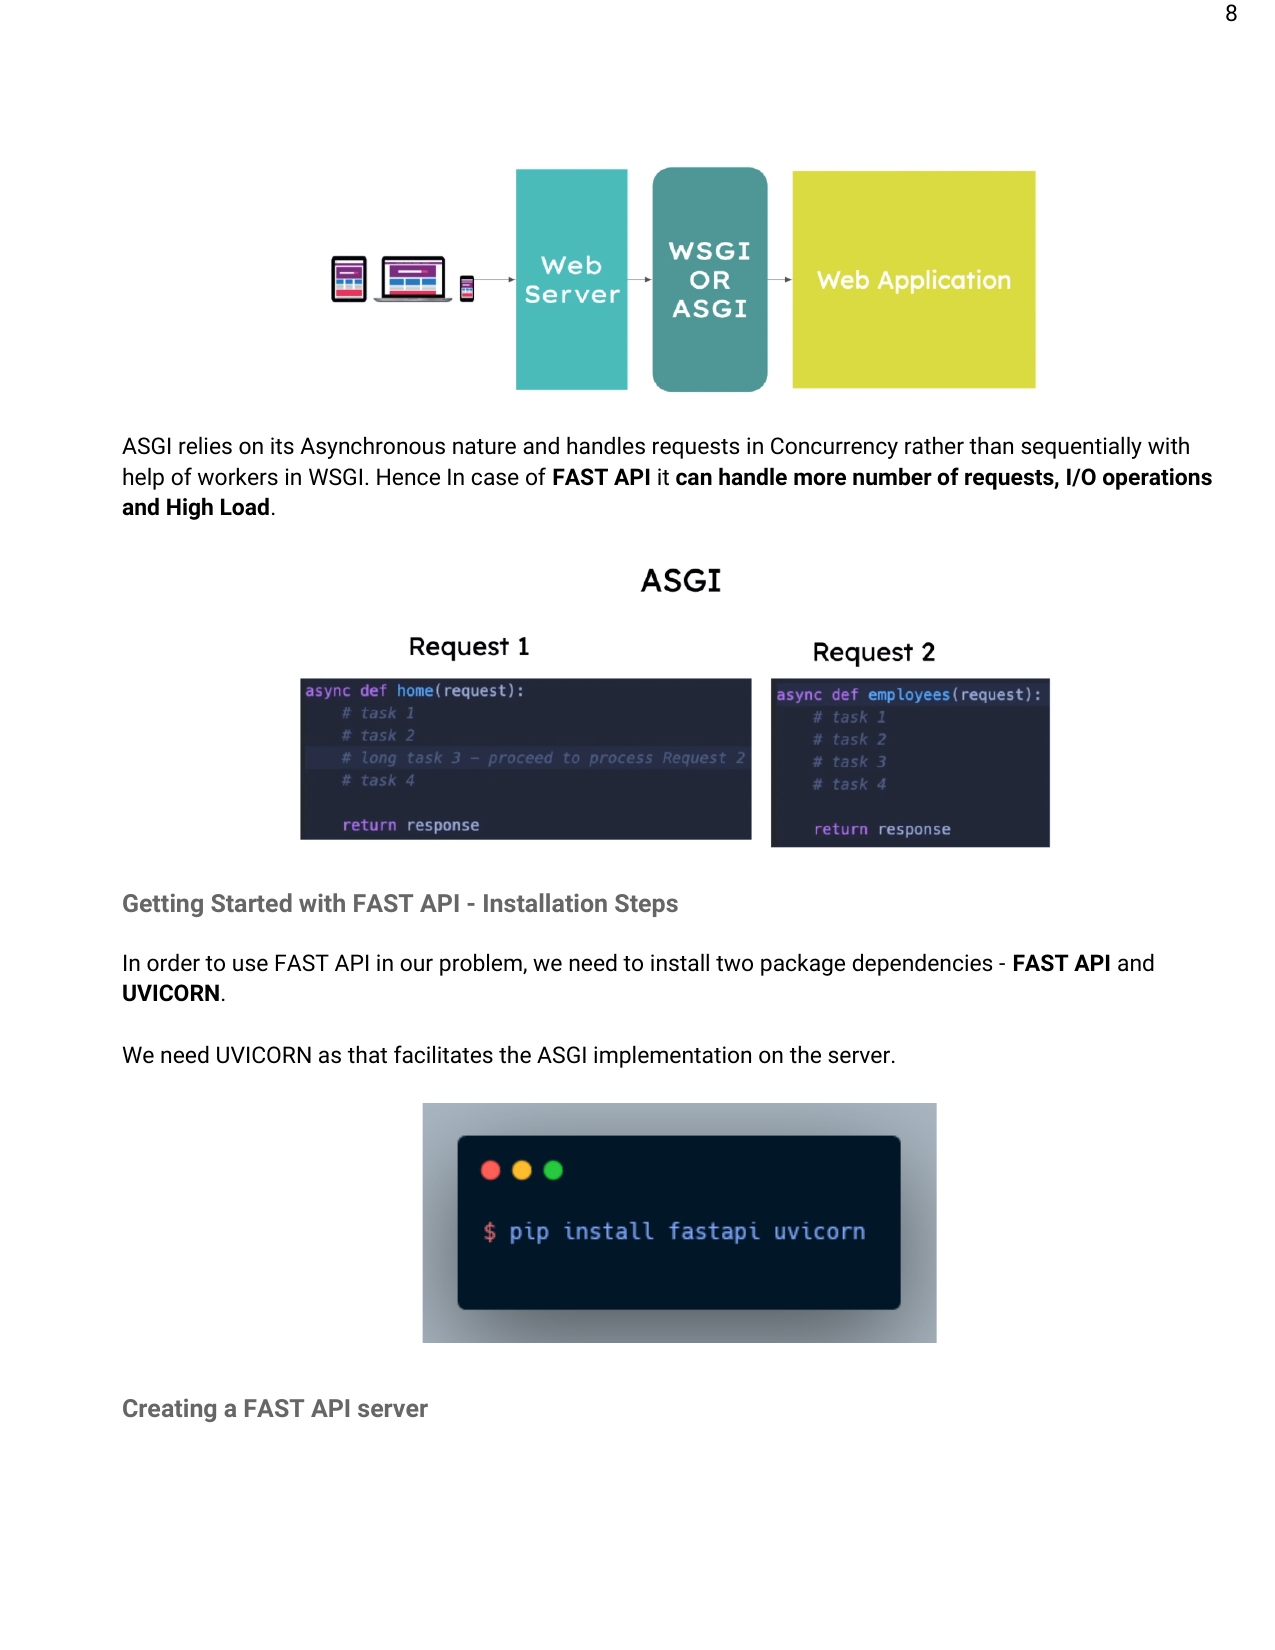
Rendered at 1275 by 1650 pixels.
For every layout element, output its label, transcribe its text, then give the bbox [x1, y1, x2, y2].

subtitle Getting Started with FAST API - Installation Steps [122, 889, 1237, 919]
picture [319, 150, 1041, 433]
text ASGI relies on its Asynchronous nature and handles requests in Concurrency rather than sequentially with help of workers in WSGI. Hence In case of FAST API it can handle more number of requests, I/O operations and High Load. [122, 433, 1237, 521]
picture [422, 1103, 937, 1343]
subtitle Creating a FAST API server [122, 1394, 1237, 1424]
text We need UVICORN as that facilitates the ASGI implementation on the server. [122, 1042, 1237, 1069]
text In order to use FAST API in our problem, we need to install two package dependencies - FAST API and UVICORN. [122, 950, 1237, 1007]
picture [300, 556, 1059, 869]
